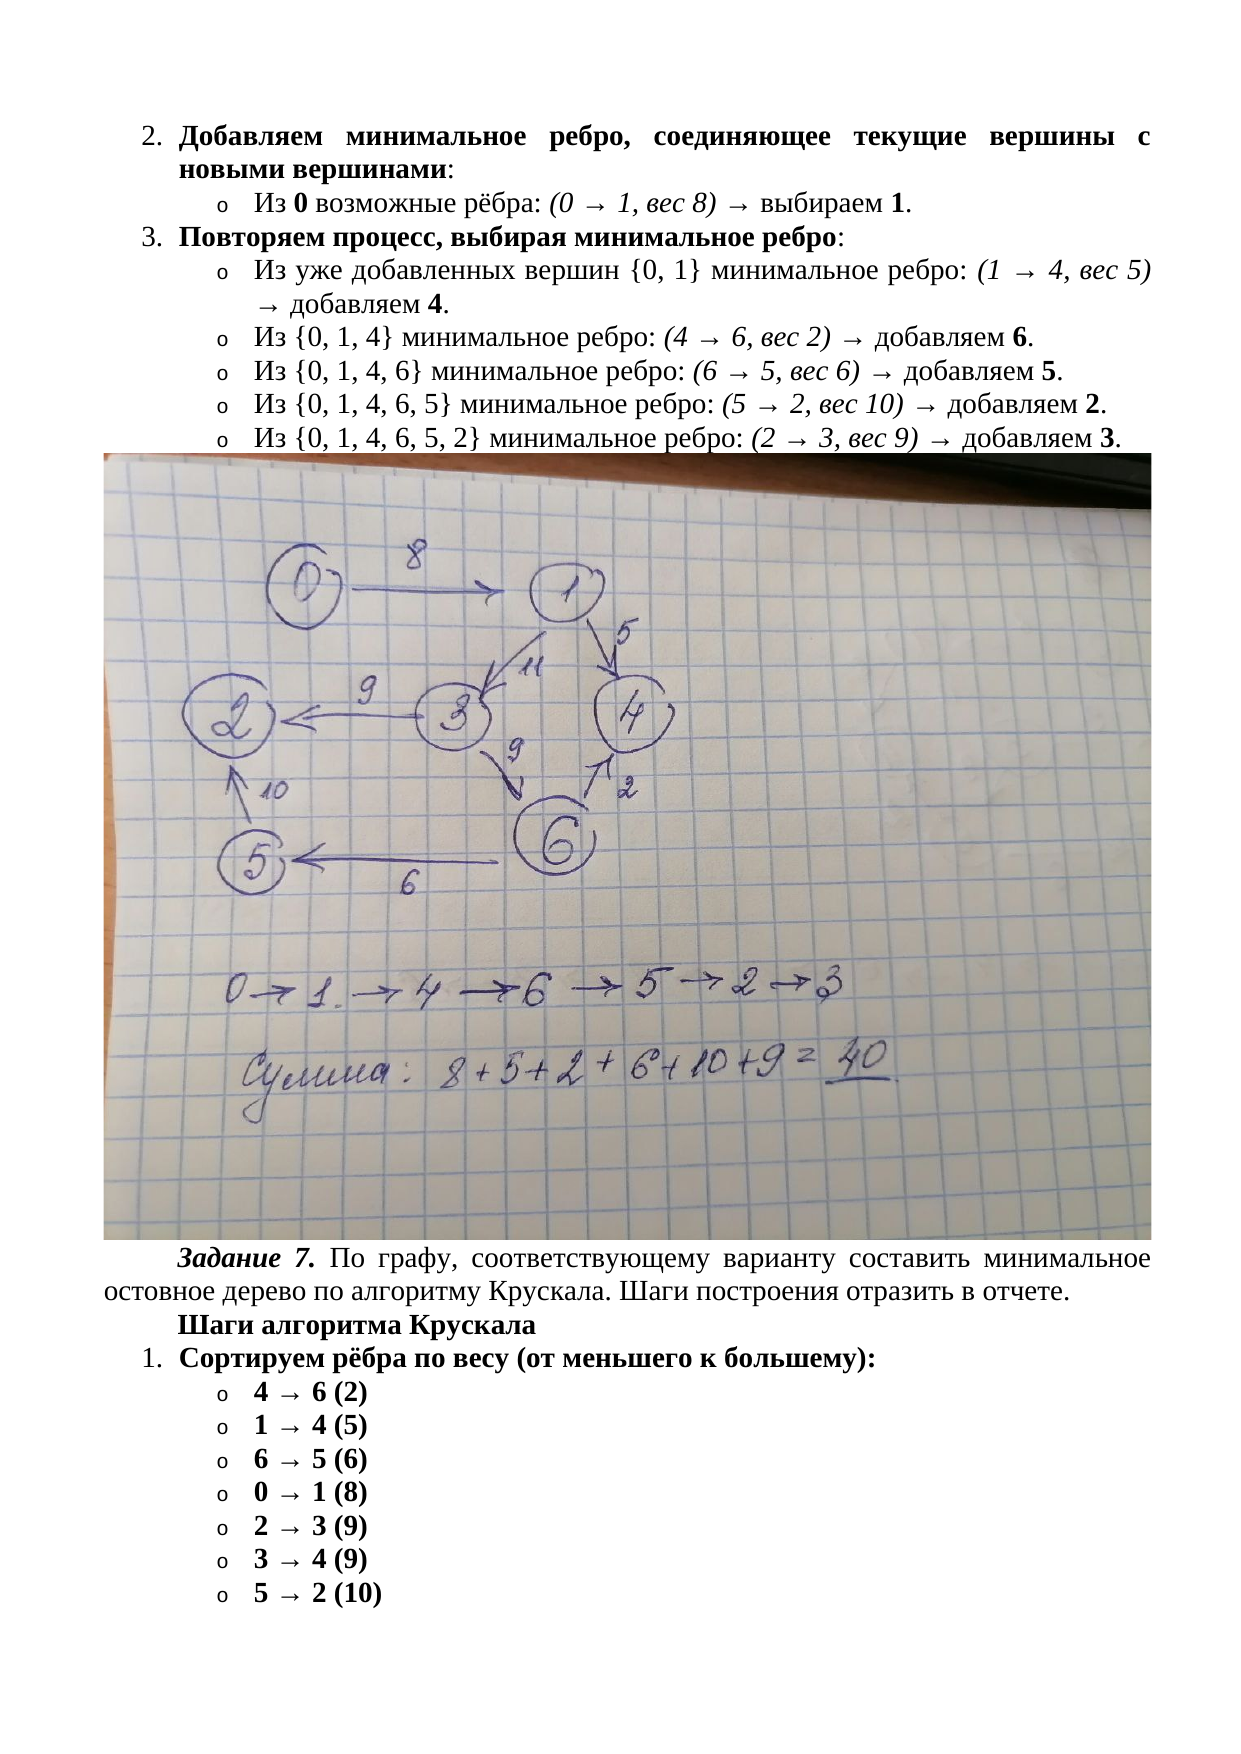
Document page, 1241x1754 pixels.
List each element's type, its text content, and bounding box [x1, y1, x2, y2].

list Из {0, 1, 4, 6, 5, 2} минимальное ребро: (2 → 3, вес 9) → добавляем 3. [216, 420, 1152, 453]
list Сортируем рёбра по весу (от меньшего к большему): [141, 1340, 1152, 1374]
list Добавляем минимальное ребро, соединяющее текущие вершины с новыми вершинами: [141, 118, 1152, 185]
list Из уже добавленных вершин {0, 1} минимальное ребро: (1 → 4, вес 5) → добавляем 4. [216, 252, 1152, 319]
list 0 → 1 (8) [216, 1474, 1152, 1508]
picture [103, 453, 1152, 1240]
list Из 0 возможные рёбра: (0 → 1, вес 8) → выбираем 1. [216, 185, 1152, 219]
list 5 → 2 (10) [216, 1575, 1152, 1609]
list 4 → 6 (2) [216, 1374, 1152, 1407]
list Из {0, 1, 4, 6, 5} минимальное ребро: (5 → 2, вес 10) → добавляем 2. [216, 386, 1152, 420]
list 1 → 4 (5) [216, 1407, 1152, 1441]
list Из {0, 1, 4, 6} минимальное ребро: (6 → 5, вес 6) → добавляем 5. [216, 353, 1152, 386]
list Из {0, 1, 4} минимальное ребро: (4 → 6, вес 2) → добавляем 6. [216, 319, 1152, 353]
text Шаги алгоритма Крускала [103, 1307, 1152, 1340]
list 3 → 4 (9) [216, 1542, 1152, 1575]
text Задание 7. По графу, соответствующему варианту составить минимальное остовное дерево по алгоритму Крускала. Шаги построения отразить в отчете. [103, 1240, 1152, 1307]
list 2 → 3 (9) [216, 1508, 1152, 1542]
list Повторяем процесс, выбирая минимальное ребро: [141, 219, 1152, 252]
list 6 → 5 (6) [216, 1441, 1152, 1474]
